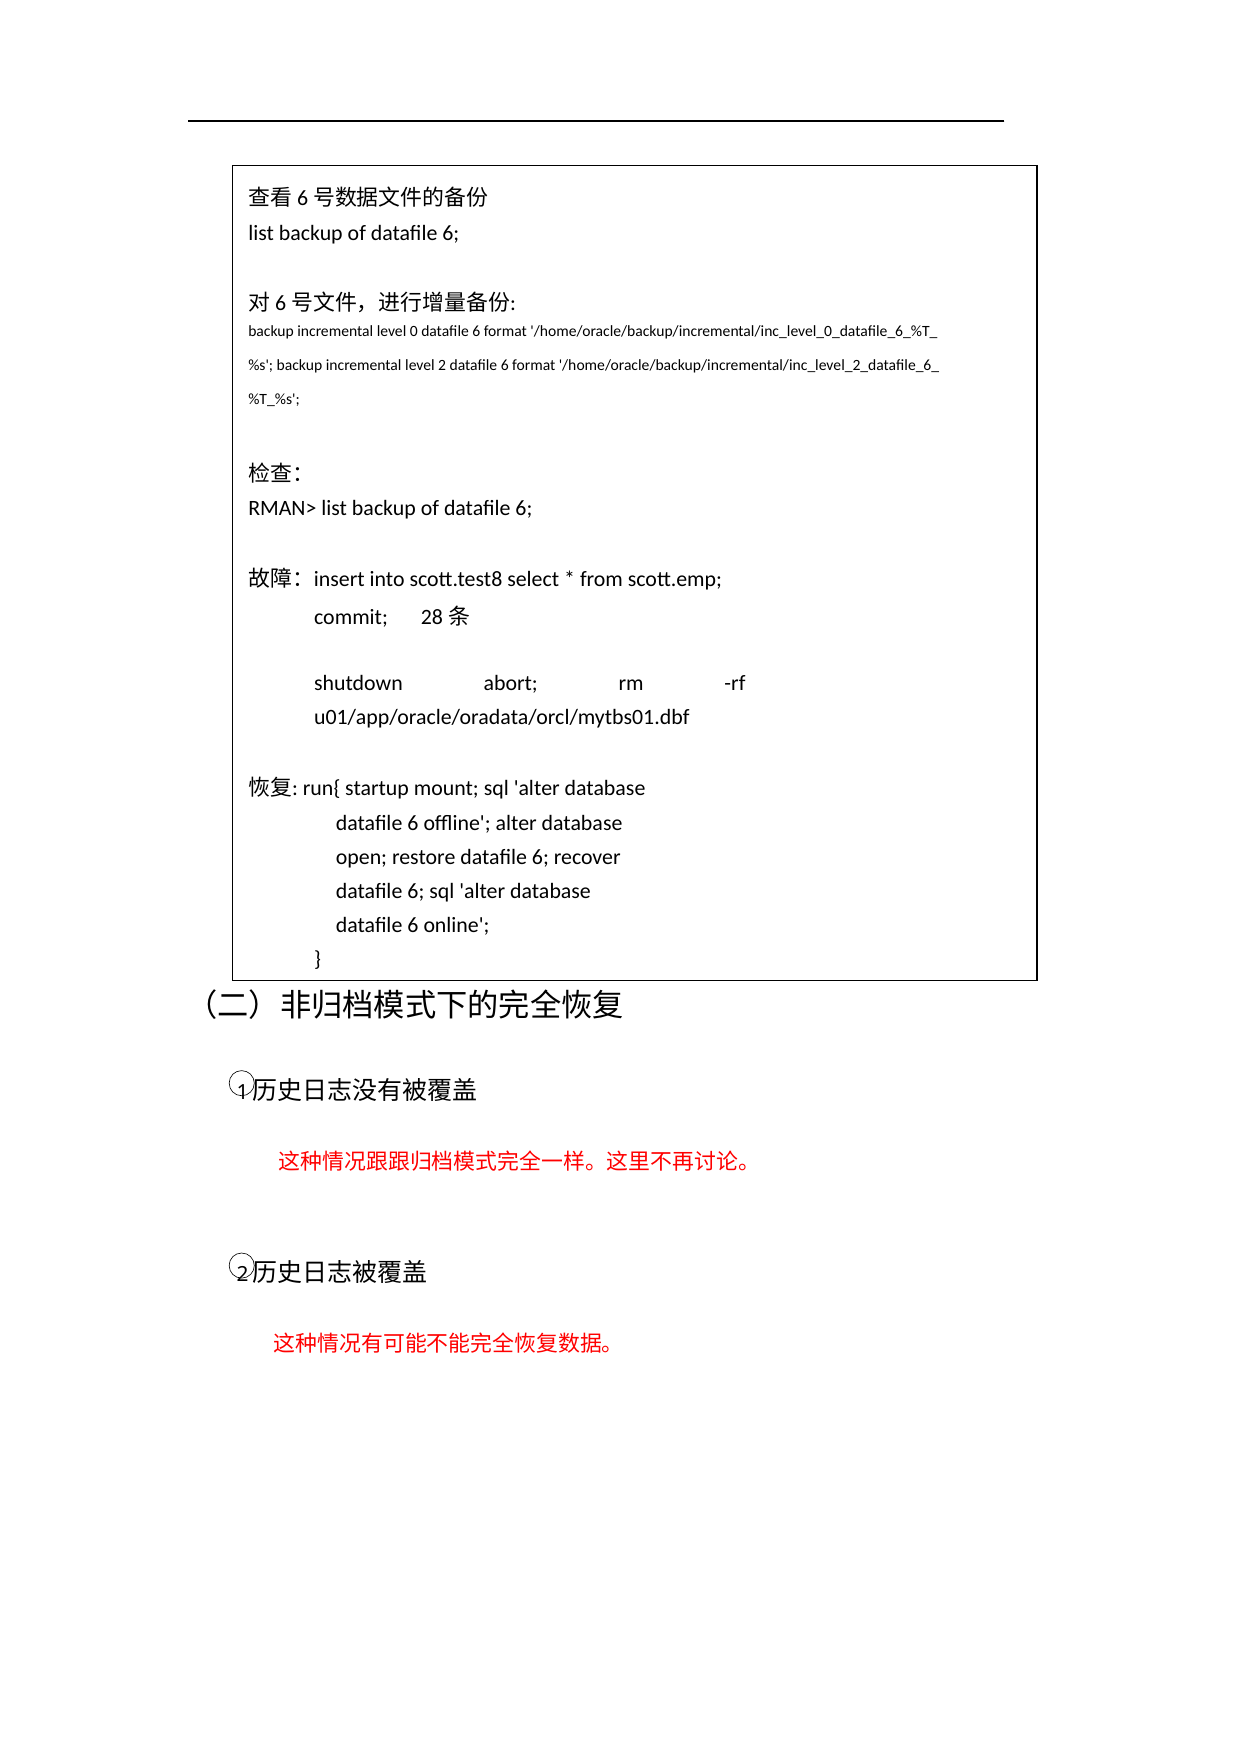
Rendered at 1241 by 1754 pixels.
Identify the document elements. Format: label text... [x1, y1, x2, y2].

text 这种情况有可能不能完全恢复数据。 [273, 1326, 1004, 1358]
text 2历史日志被覆盖 [236, 1253, 1004, 1289]
subtitle （二）非归档模式下的完全恢复 [186, 981, 1004, 1026]
text 1历史日志没有被覆盖 [236, 1070, 1004, 1107]
table_header 查看 6 号数据文件的备份 list backup of datafile 6; 对 6 号文件，进行增量备份: backup incremental level 0 datafile 6 format '/home/oracle/backup/incremental/inc_level_0_datafile_6_%T_%s'; backup incremental level 2 datafile 6 format '/home/oracle/backup/incremental/inc_level_2_datafile_6_%T_%s'; 检查： RMAN> list backup of datafile 6; 故障：insert into scott.test8 select * from scott.emp; commit; 28 条 shutdown abort; rm -rf u01/app/oracle/oradata/orcl/mytbs01.dbf 恢复: run{ startup mount; sql 'alter database datafile 6 offline'; alter database open; restore datafile 6; recover datafile 6; sql 'alter database datafile 6 online'; } [233, 166, 1036, 979]
text 这种情况跟跟归档模式完全一样。这里不再讨论。 [187, 1144, 759, 1176]
